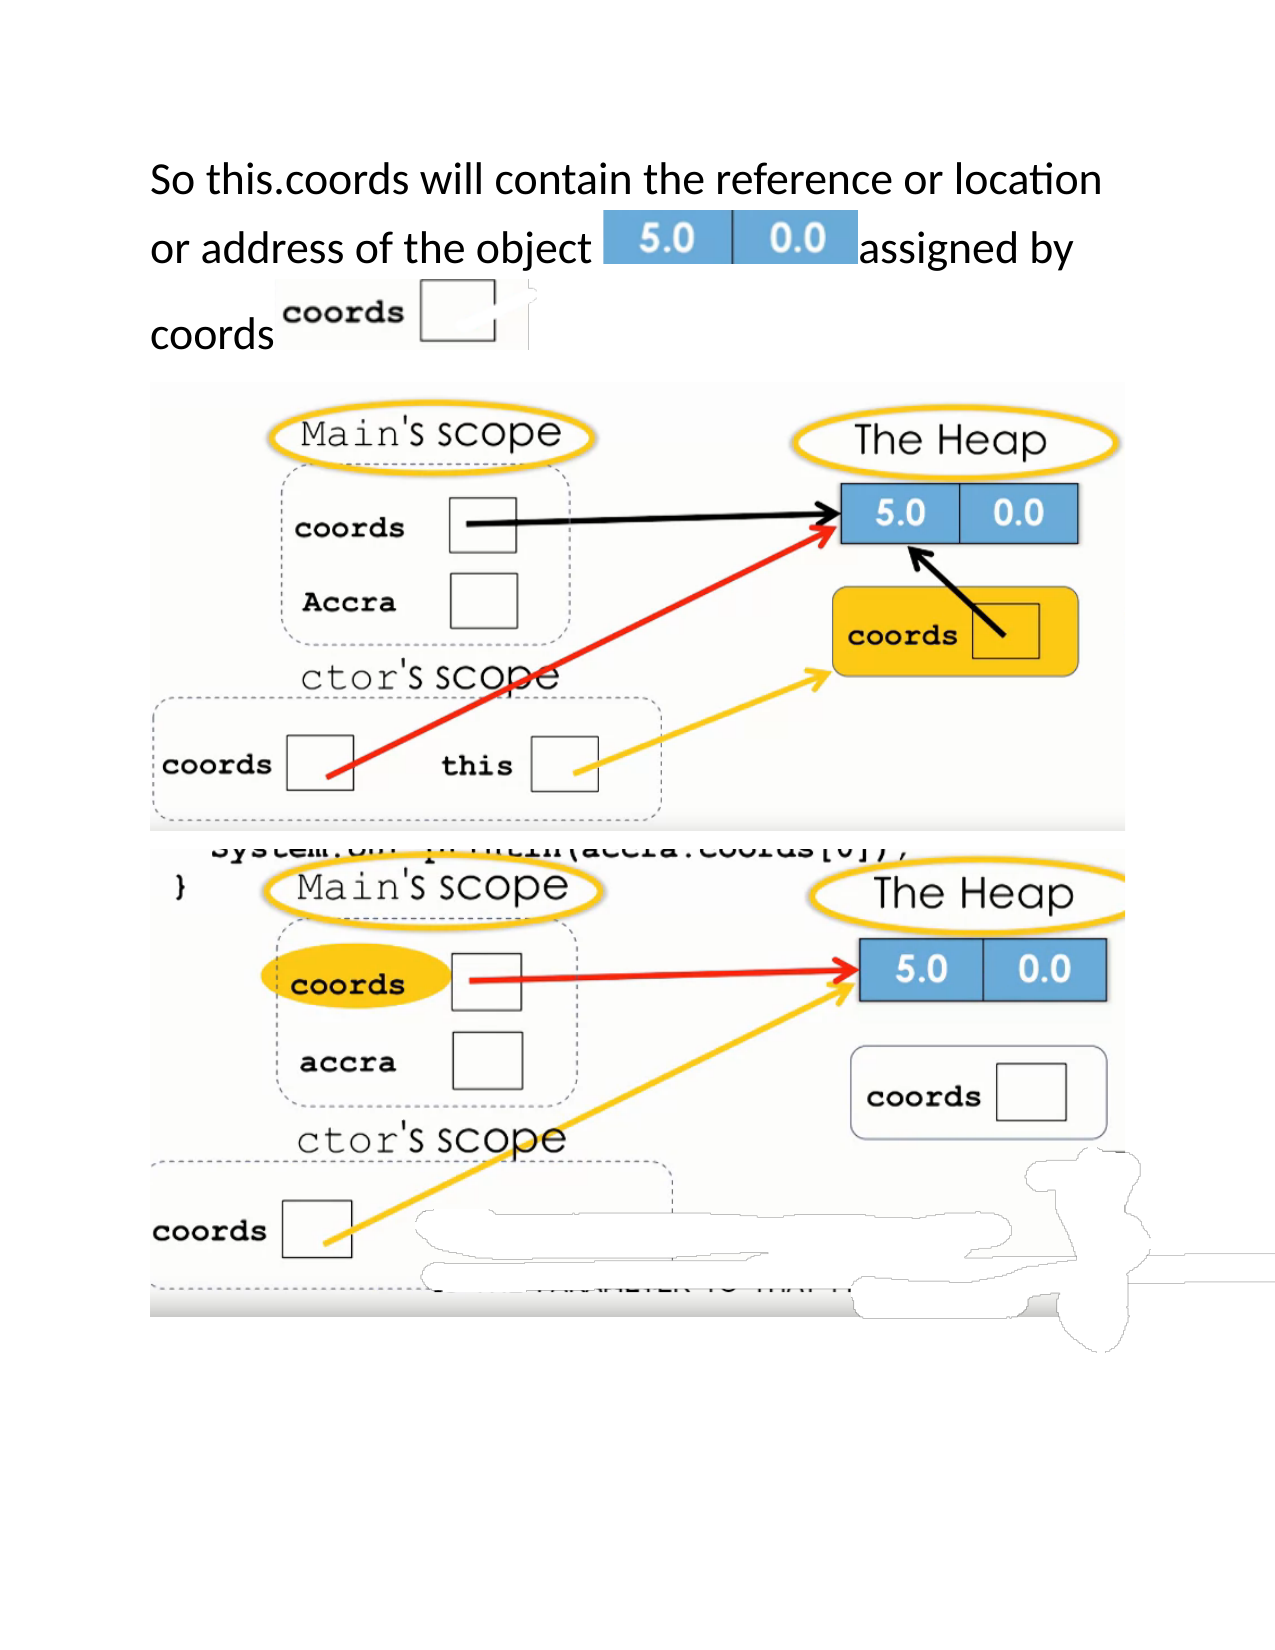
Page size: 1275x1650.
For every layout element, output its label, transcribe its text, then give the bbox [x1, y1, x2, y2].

text So this.coords will contain the reference or location or address of the object assigned by coords [150, 150, 1125, 361]
picture [274, 279, 538, 350]
picture [150, 849, 1275, 1353]
picture [603, 210, 858, 264]
picture [150, 382, 1125, 831]
